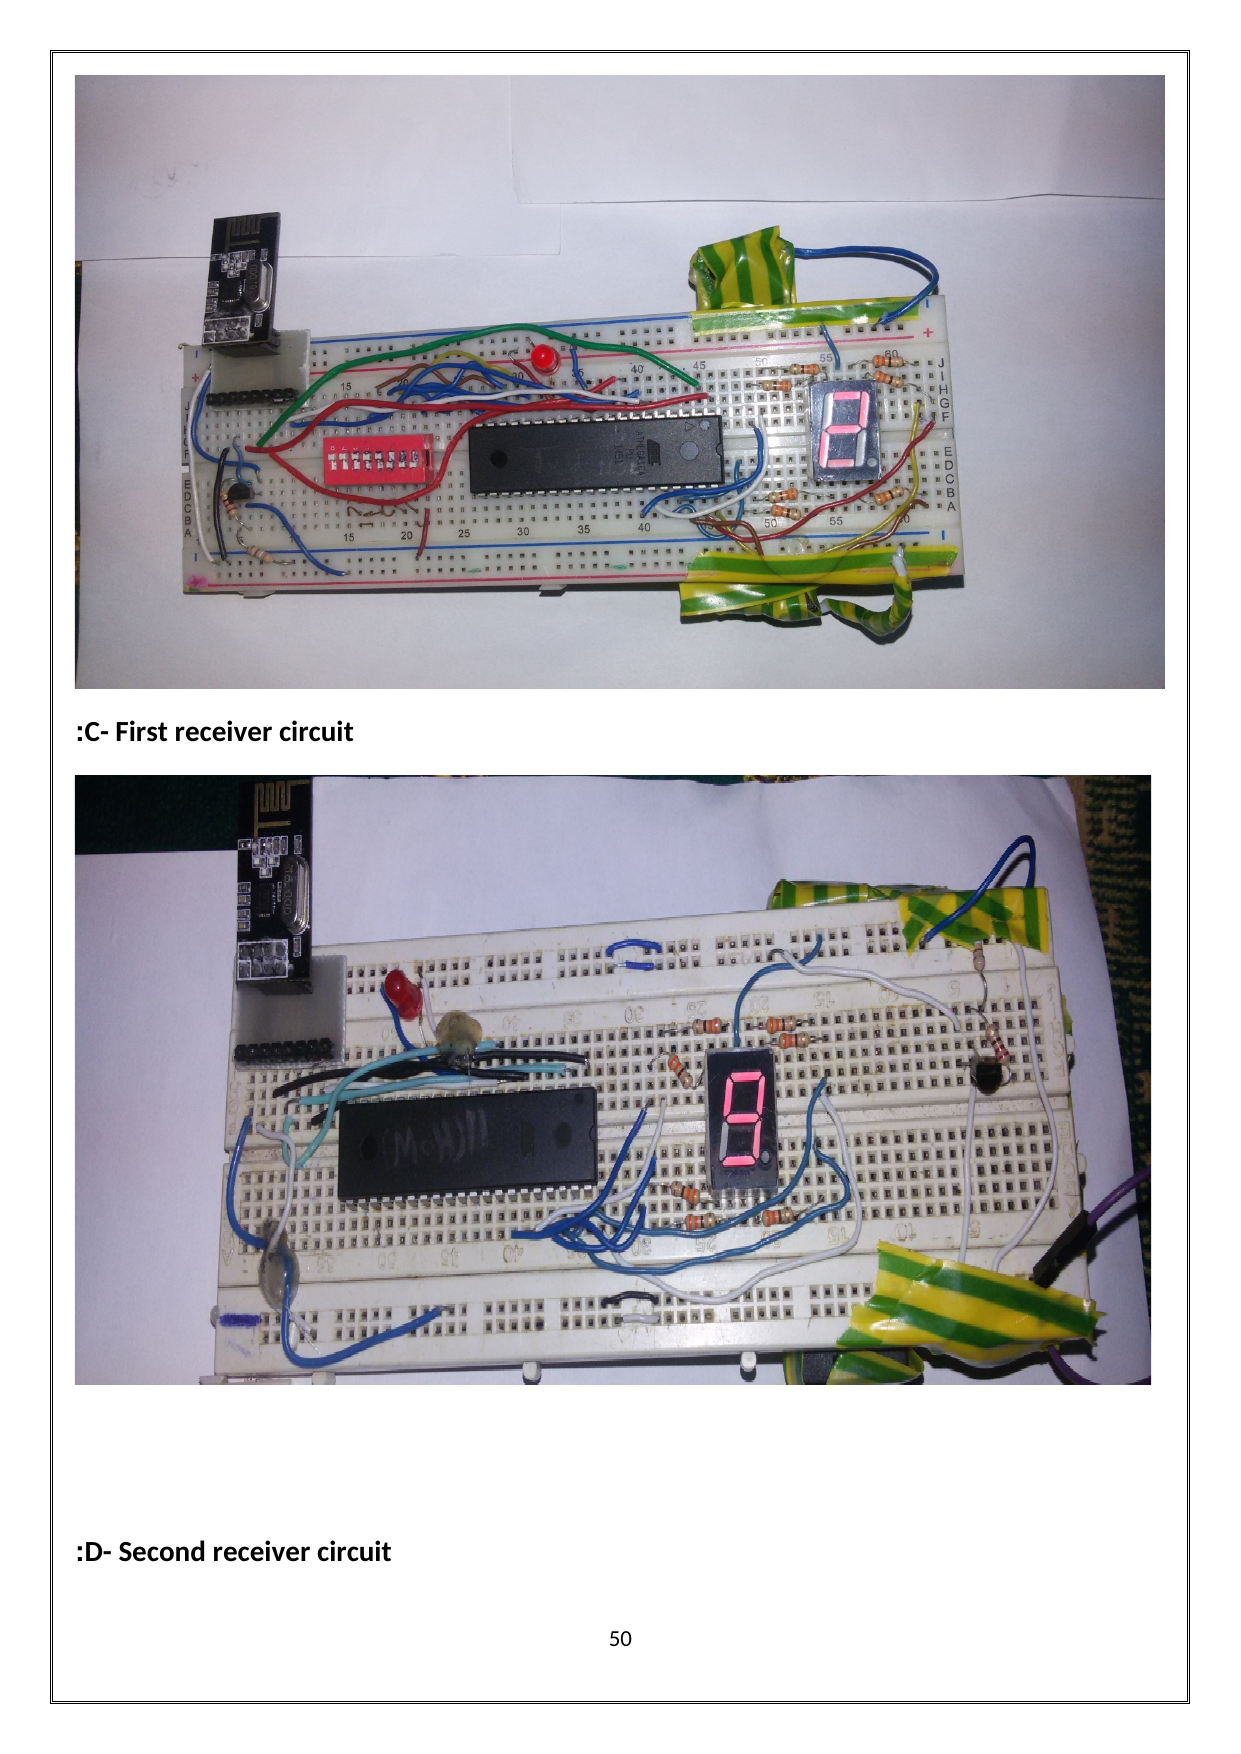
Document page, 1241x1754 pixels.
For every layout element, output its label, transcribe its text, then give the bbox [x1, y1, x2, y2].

picture [74, 775, 1152, 1385]
picture [74, 75, 1165, 689]
text C- First receiver circuit: [75, 713, 1165, 749]
text D- Second receiver circuit: [75, 1533, 1165, 1569]
